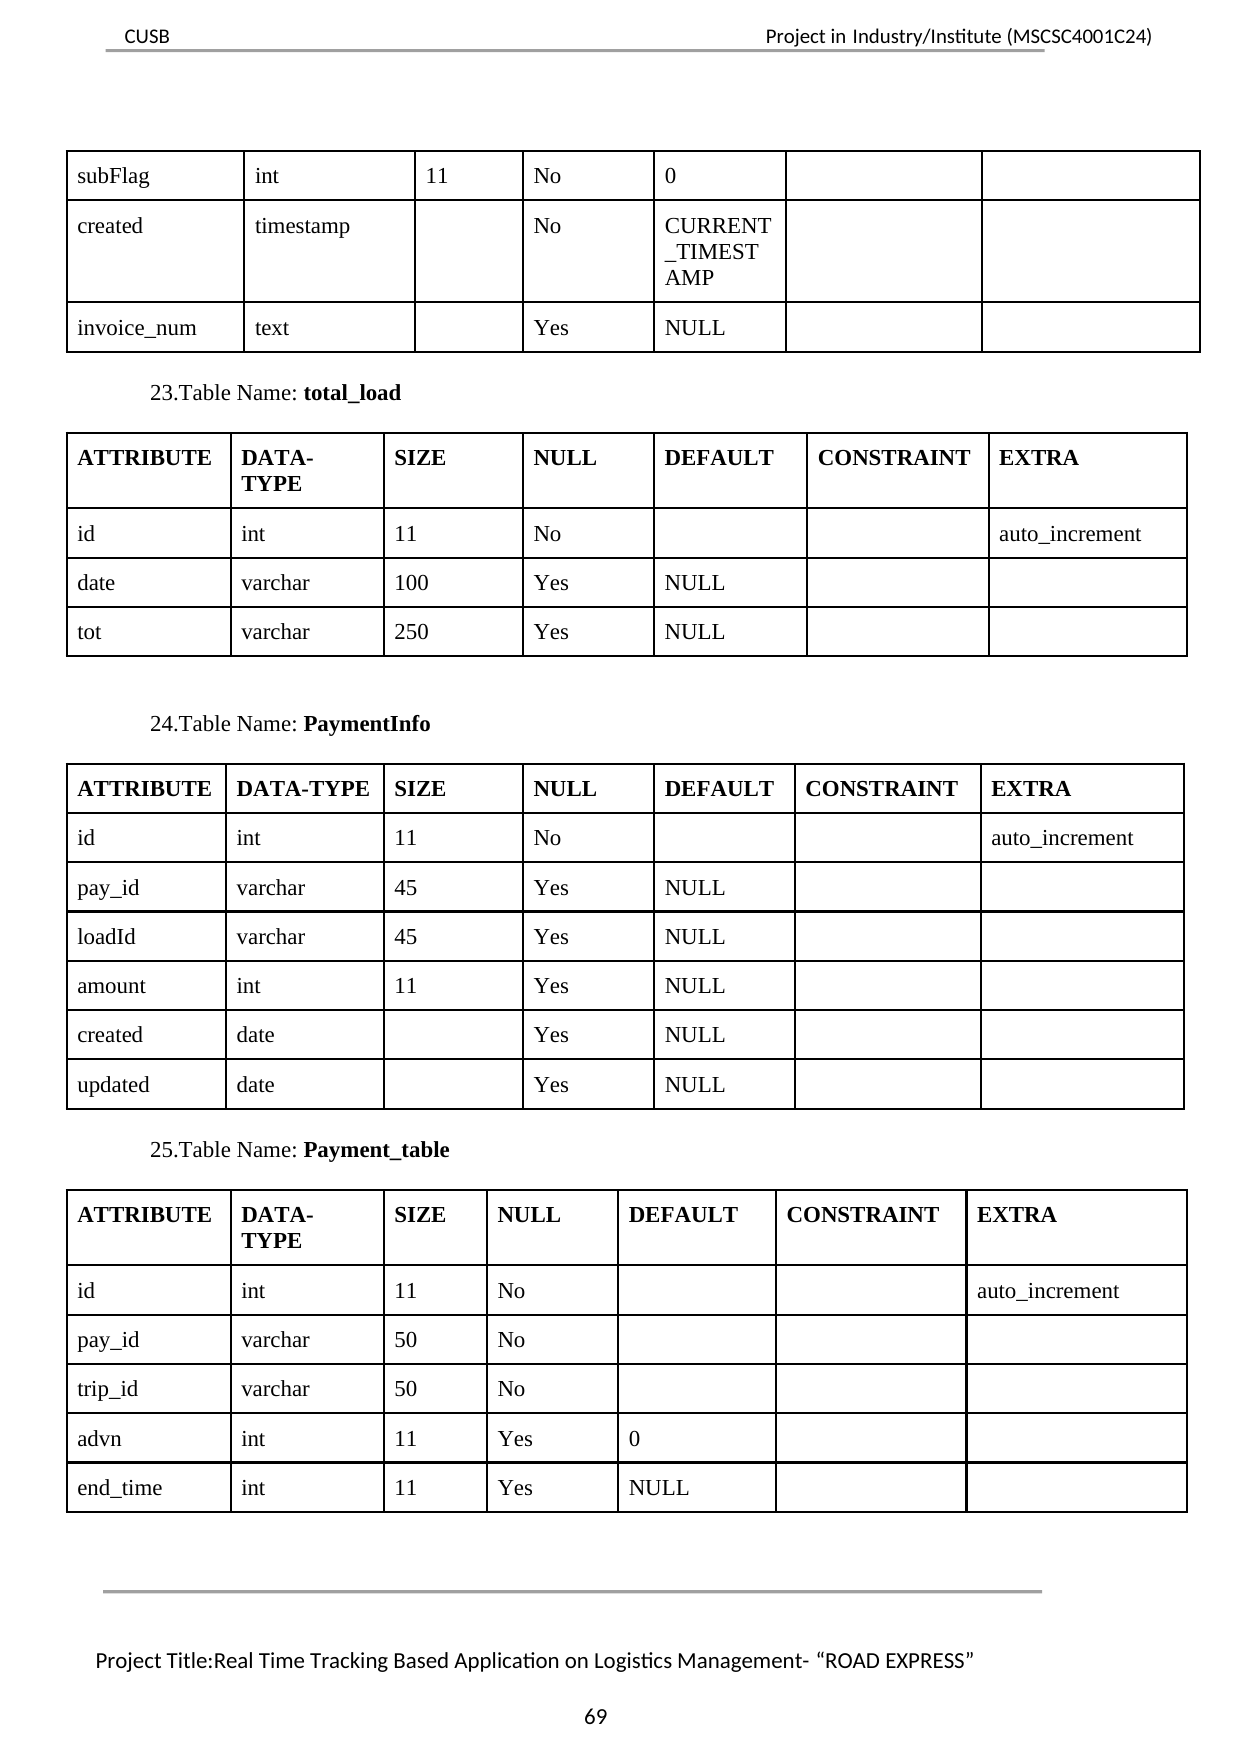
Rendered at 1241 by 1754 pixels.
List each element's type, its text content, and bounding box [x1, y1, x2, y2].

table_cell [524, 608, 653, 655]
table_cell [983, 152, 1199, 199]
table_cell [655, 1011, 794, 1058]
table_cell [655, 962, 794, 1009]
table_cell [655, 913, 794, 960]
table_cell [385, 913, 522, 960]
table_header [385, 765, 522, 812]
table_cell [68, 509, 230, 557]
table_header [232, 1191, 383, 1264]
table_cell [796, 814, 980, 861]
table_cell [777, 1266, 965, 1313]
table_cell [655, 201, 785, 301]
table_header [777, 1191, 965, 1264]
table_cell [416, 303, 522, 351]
text 23.Table Name: total_load [150, 379, 1106, 405]
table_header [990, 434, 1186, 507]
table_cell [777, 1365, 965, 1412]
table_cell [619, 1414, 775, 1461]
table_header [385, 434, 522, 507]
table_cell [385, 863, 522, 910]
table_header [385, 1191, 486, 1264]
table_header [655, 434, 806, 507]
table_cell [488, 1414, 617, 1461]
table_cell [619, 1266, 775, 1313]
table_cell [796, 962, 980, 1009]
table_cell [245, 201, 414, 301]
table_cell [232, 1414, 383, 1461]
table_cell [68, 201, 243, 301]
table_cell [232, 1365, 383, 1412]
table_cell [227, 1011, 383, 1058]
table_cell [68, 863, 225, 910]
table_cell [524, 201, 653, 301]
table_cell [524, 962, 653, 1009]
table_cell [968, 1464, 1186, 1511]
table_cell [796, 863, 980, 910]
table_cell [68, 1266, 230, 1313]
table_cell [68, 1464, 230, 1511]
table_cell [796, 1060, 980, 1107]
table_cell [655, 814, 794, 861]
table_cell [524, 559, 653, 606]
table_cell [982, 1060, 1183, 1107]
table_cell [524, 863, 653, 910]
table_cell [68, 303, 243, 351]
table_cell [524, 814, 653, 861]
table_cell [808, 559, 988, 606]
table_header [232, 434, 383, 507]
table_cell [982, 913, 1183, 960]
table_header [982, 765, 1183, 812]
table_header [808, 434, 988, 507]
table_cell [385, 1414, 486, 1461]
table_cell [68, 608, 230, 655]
text 25.Table Name: Payment_table [150, 1136, 1106, 1162]
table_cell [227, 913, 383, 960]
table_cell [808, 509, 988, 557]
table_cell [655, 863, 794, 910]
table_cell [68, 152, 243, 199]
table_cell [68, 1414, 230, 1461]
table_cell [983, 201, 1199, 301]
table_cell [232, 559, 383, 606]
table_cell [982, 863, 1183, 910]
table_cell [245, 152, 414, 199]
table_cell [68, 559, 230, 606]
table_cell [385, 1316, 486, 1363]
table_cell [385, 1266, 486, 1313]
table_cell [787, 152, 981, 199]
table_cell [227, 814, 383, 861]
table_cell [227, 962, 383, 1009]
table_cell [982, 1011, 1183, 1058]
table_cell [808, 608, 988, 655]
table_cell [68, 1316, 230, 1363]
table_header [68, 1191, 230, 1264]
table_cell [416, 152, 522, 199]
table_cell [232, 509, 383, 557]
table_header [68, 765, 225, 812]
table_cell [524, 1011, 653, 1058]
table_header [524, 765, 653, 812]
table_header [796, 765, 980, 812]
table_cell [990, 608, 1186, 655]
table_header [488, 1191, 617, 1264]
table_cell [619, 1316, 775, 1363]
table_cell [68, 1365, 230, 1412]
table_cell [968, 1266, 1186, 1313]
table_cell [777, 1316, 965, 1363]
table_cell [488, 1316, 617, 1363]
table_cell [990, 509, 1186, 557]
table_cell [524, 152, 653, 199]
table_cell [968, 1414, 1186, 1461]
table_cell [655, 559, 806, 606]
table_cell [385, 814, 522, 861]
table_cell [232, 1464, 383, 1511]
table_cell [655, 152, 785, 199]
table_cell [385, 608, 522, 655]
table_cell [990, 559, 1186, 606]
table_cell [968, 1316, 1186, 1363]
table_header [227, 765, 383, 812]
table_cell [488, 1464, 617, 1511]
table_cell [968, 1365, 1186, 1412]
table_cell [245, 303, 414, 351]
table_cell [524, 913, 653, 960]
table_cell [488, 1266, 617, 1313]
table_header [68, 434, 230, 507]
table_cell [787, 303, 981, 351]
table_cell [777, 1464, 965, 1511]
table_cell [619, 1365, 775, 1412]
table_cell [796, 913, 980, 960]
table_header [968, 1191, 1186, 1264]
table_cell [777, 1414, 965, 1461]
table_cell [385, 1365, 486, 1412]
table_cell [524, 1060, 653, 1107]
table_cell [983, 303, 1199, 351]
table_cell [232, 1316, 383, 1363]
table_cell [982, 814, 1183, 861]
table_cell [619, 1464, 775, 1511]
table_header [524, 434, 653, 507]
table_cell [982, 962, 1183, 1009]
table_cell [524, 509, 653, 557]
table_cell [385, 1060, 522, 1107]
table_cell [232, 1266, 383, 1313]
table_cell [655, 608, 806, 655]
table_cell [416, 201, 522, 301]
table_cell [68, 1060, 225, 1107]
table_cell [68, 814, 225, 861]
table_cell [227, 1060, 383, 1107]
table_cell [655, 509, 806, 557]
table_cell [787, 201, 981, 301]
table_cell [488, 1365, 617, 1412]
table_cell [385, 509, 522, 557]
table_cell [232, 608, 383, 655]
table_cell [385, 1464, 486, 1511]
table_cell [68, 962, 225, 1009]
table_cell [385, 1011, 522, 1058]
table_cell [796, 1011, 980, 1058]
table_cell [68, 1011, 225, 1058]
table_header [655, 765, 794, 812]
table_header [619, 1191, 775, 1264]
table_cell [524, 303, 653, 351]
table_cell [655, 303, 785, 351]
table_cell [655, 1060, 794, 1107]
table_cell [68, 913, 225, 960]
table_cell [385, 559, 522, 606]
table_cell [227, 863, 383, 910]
text 24.Table Name: PaymentInfo [150, 710, 1106, 736]
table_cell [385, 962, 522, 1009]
